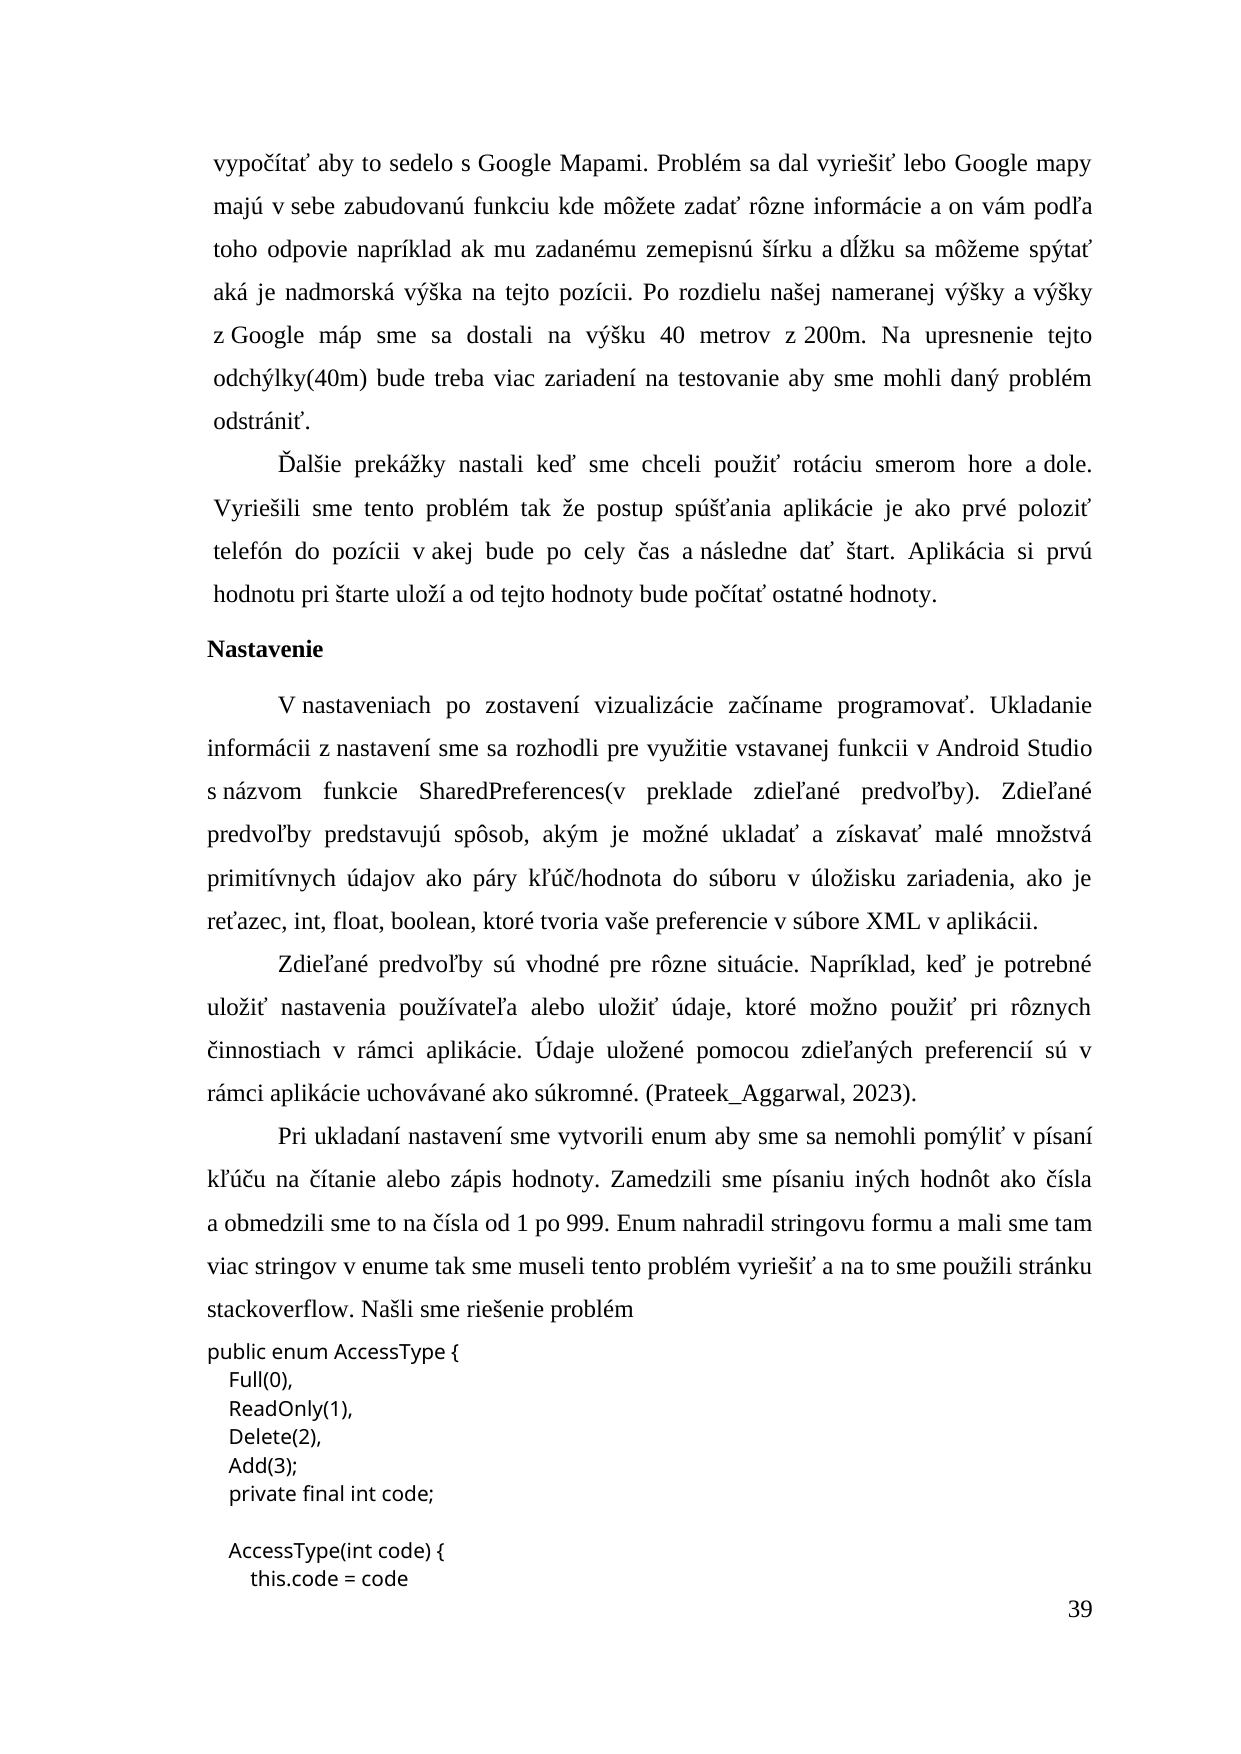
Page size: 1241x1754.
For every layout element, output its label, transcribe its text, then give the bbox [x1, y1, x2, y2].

text V nastaveniach po zostavení vizualizácie začíname programovať. Ukladanie informácii z nastavení sme sa rozhodli pre využitie vstavanej funkcii v Android Studio s názvom funkcie SharedPreferences(v preklade zdieľané predvoľby). Zdieľané predvoľby predstavujú spôsob, akým je možné ukladať a získavať malé množstvá primitívnych údajov ako páry kľúč/hodnota do súboru v úložisku zariadenia, ako je reťazec, int, float, boolean, ktoré tvoria vaše preferencie v súbore XML v aplikácii. [207, 690, 1092, 934]
text AccessType(int code) { [207, 1536, 1092, 1564]
subtitle Nastavenie [207, 634, 1092, 663]
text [213, 148, 1092, 435]
text this.code = code [207, 1564, 1092, 1593]
text Ďalšie prekážky nastali keď sme chceli použiť rotáciu smerom hore a dole. Vyriešili sme tento problém tak že postup spúšťania aplikácie je ako prvé poloziť telefón do pozícii v akej bude po cely čas a následne dať štart. Aplikácia si prvú hodnotu pri štarte uloží a od tejto hodnoty bude počítať ostatné hodnoty. [213, 449, 1092, 608]
text private final int code; [207, 1479, 1092, 1508]
text Zdieľané predvoľby sú vhodné pre rôzne situácie. Napríklad, keď je potrebné uložiť nastavenia používateľa alebo uložiť údaje, ktoré možno použiť pri rôznych činnostiach v rámci aplikácie. Údaje uložené pomocou zdieľaných preferencií sú v rámci aplikácie uchovávané ako súkromné. . [207, 949, 1092, 1107]
text Full(0), [207, 1366, 1092, 1394]
text Pri ukladaní nastavení sme vytvorili enum aby sme sa nemohli pomýliť v písaní kľúču na čítanie alebo zápis hodnoty. Zamedzili sme písaniu iných hodnôt ako čísla a obmedzili sme to na čísla od 1 po 999. Enum nahradil stringovu formu a mali sme tam viac stringov v enume tak sme museli tento problém vyriešiť a na to sme použili stránku stackoverflow. Našli sme riešenie problém [207, 1121, 1092, 1323]
text ReadOnly(1), [207, 1394, 1092, 1422]
text public enum AccessType { [207, 1337, 1092, 1366]
text Delete(2), [207, 1422, 1092, 1451]
text Add(3); [207, 1451, 1092, 1479]
